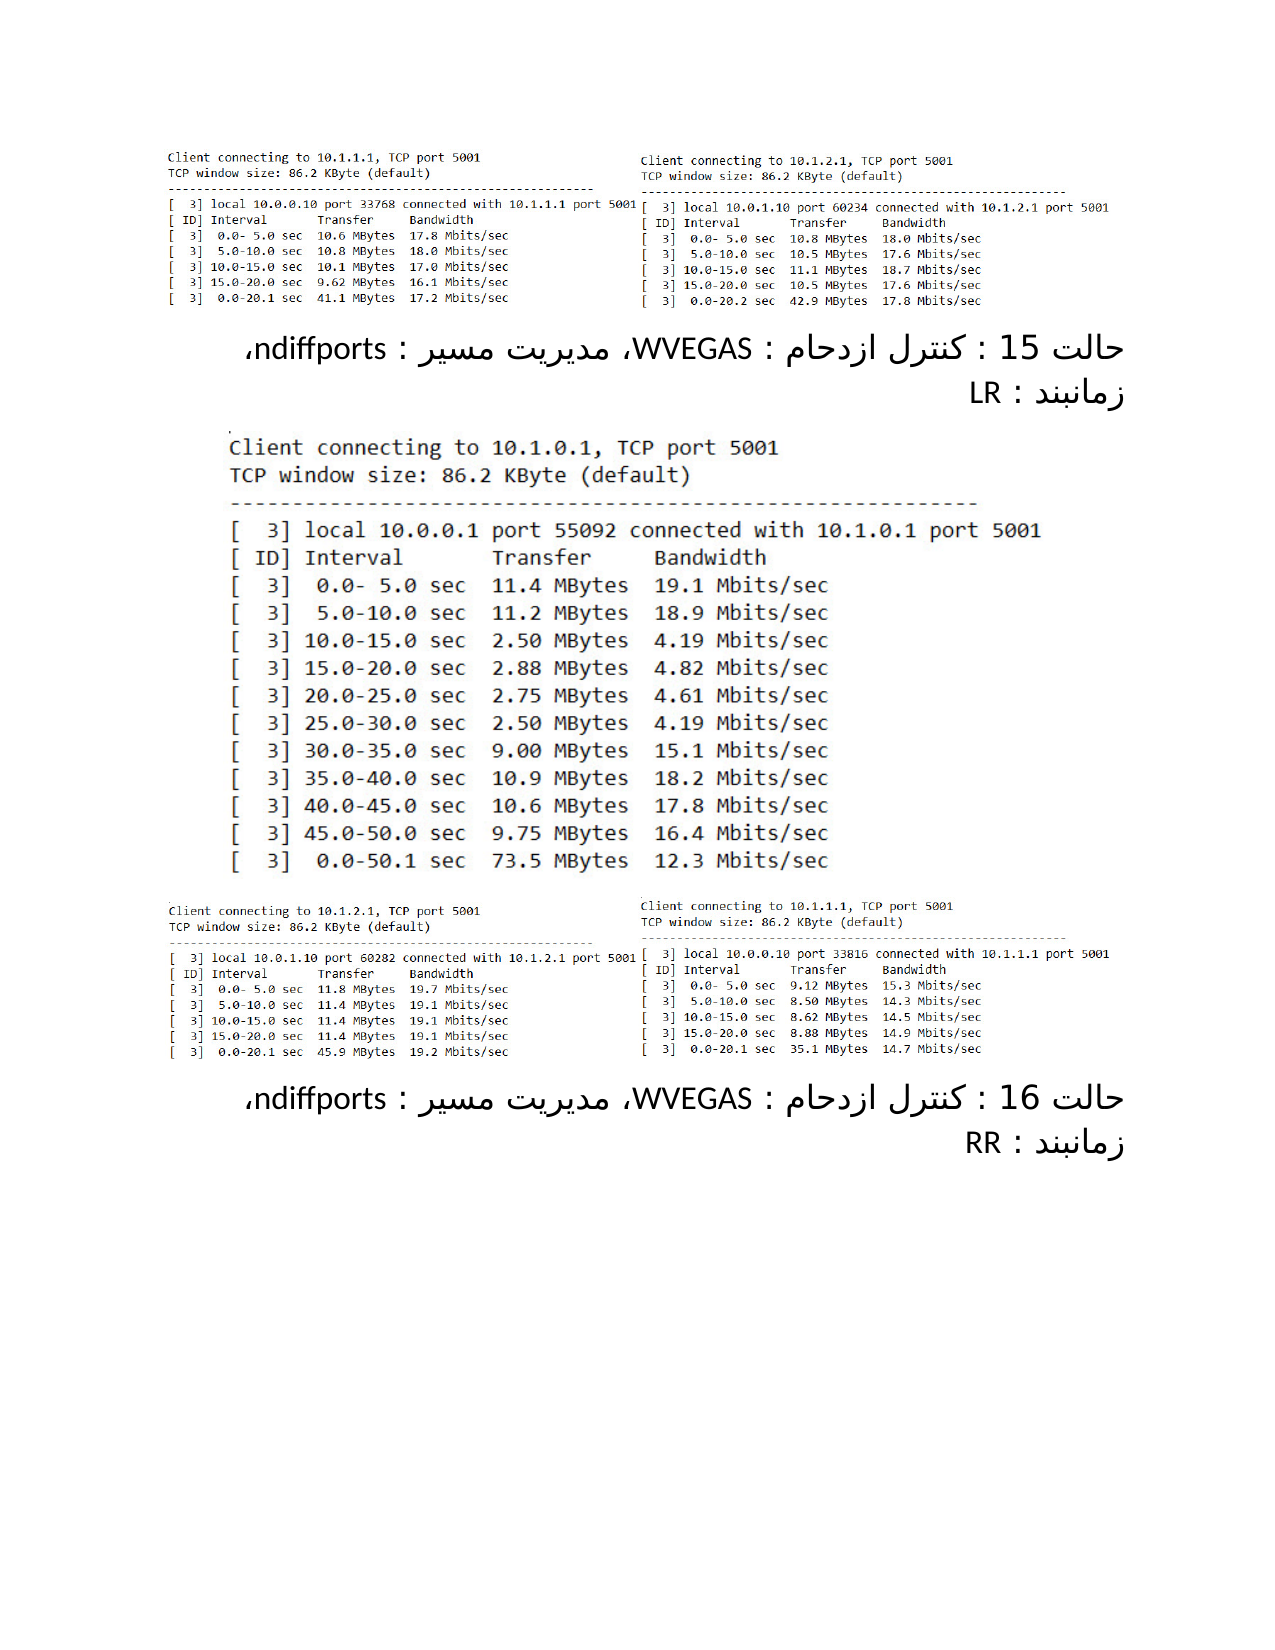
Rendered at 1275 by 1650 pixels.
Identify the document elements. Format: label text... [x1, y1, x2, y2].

picture [164, 149, 1111, 308]
text حالت 15 : کنترل ازدحام : WVEGAS، مدیریت مسیر : ndiffports، زمانبند : LR [150, 327, 1125, 411]
picture [165, 897, 1110, 1059]
picture [223, 431, 1052, 879]
text حالت 16 : کنترل ازدحام : WVEGAS، مدیریت مسیر : ndiffports، زمانبند : RR [150, 1077, 1125, 1162]
